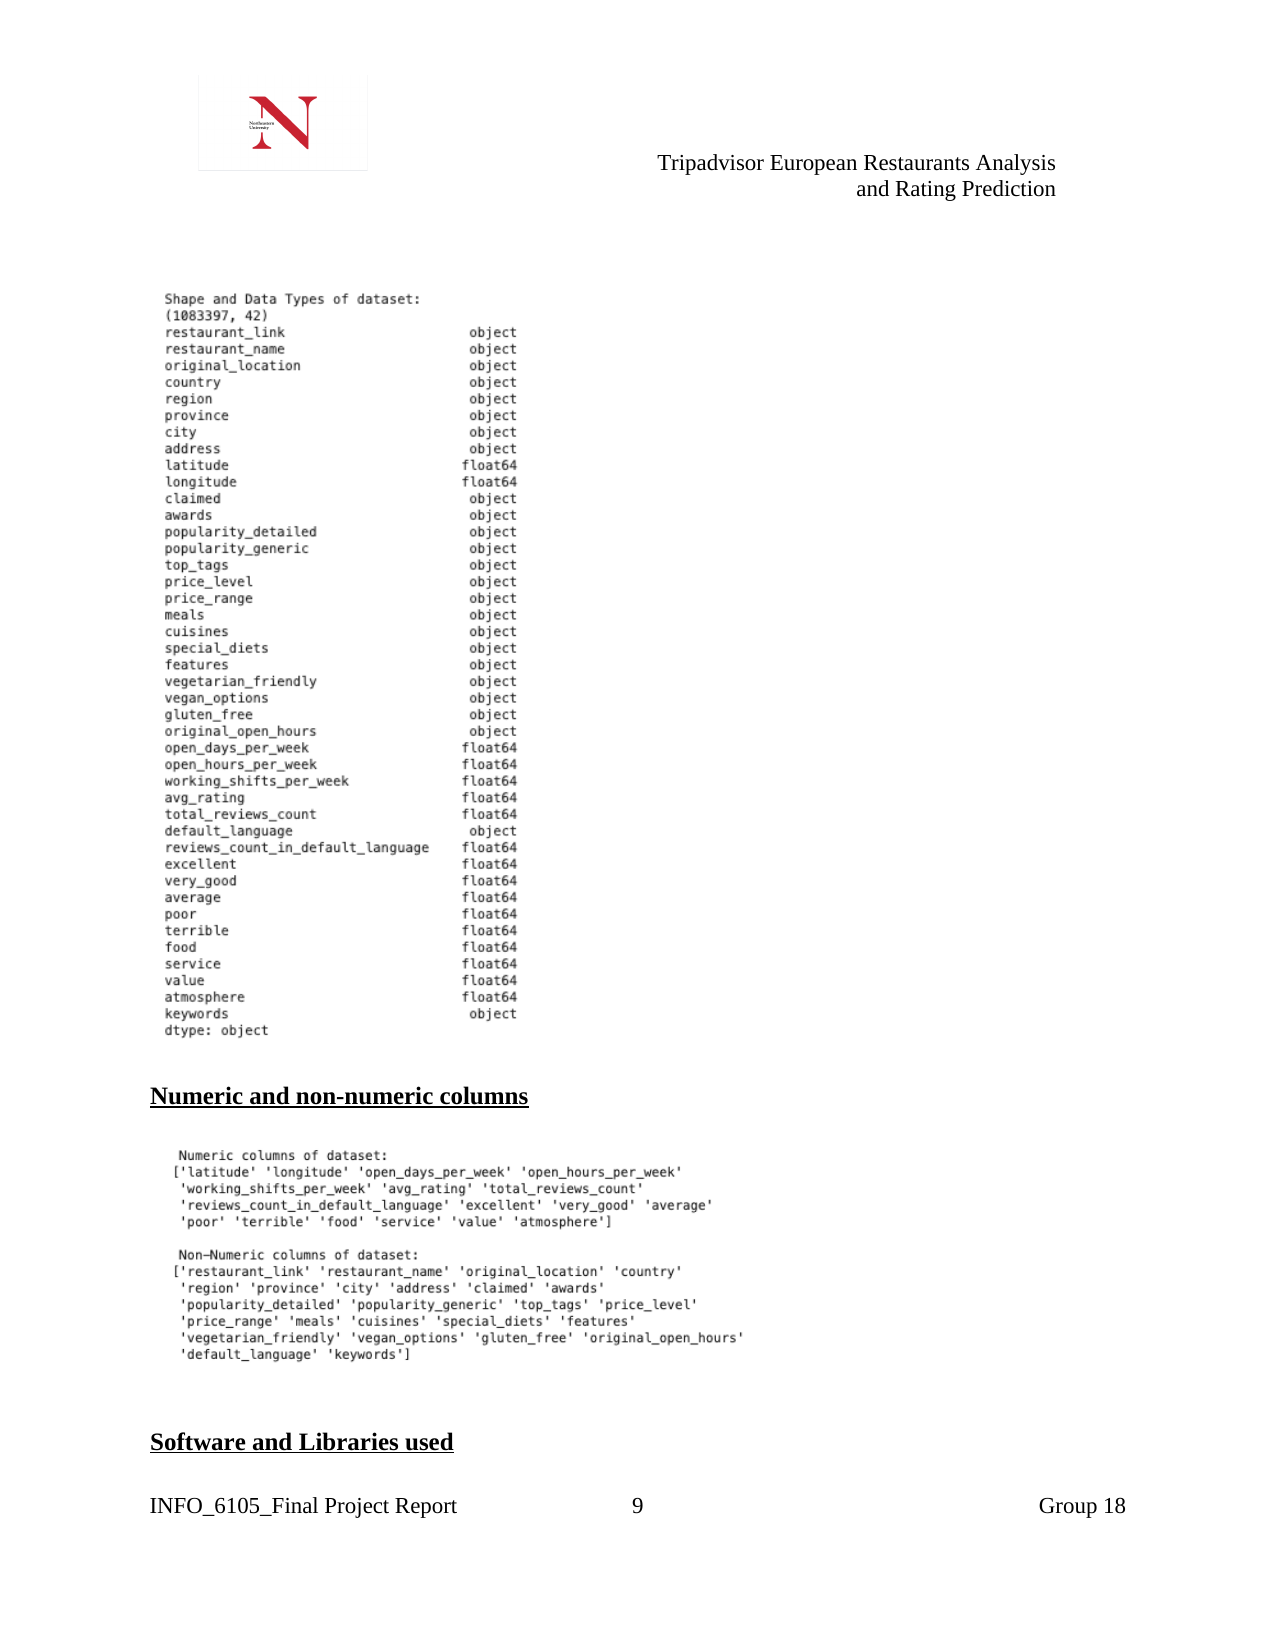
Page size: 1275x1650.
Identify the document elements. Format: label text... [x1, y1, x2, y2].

text Numeric and non-numeric columns [150, 1081, 1125, 1110]
picture [198, 75, 368, 171]
picture [150, 286, 543, 1053]
text Software and Libraries used [150, 1427, 1125, 1456]
picture [150, 1138, 761, 1370]
